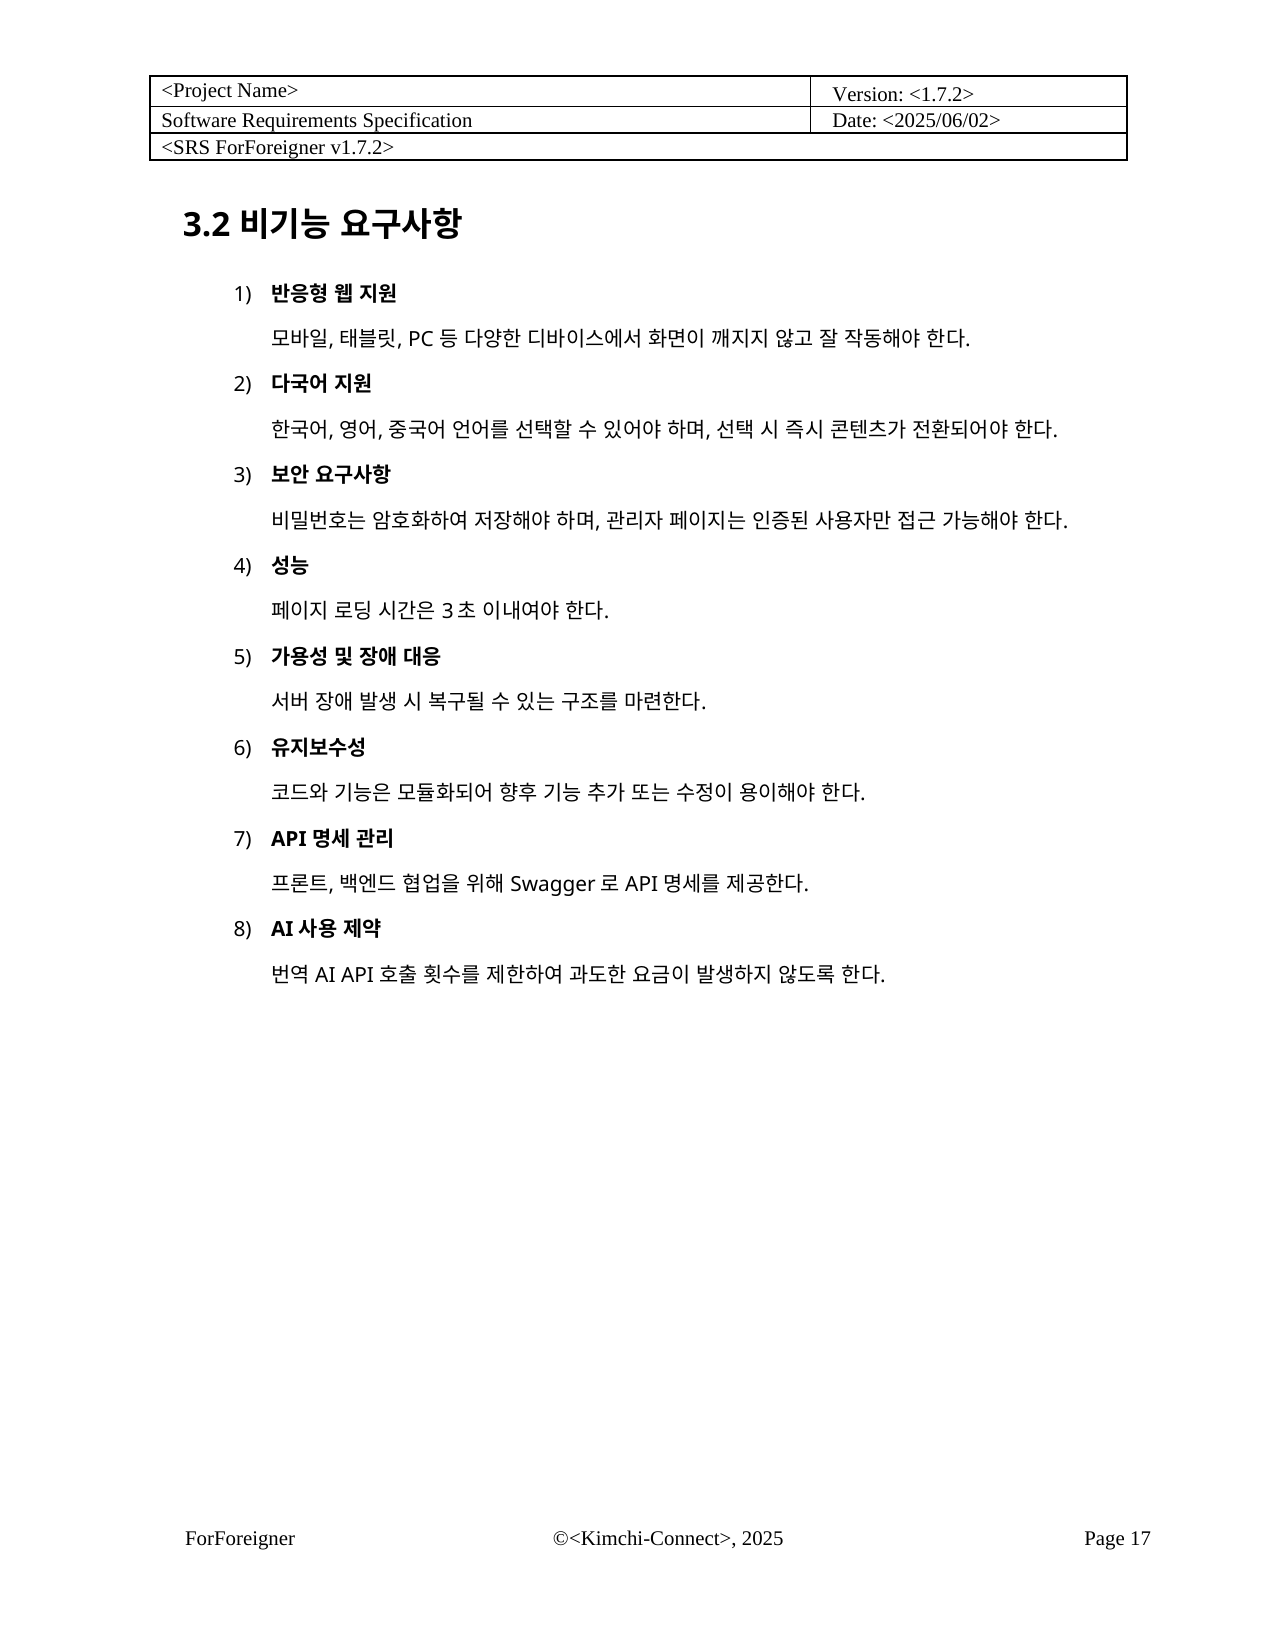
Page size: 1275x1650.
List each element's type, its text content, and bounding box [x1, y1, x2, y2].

text 서버 장애 발생 시 복구될 수 있는 구조를 마련한다. [271, 686, 1125, 716]
text 번역 AI API 호출 횟수를 제한하여 과도한 요금이 발생하지 않도록 한다. [271, 958, 1125, 988]
list 가용성 및 장애 대응 [233, 640, 1125, 670]
text 프론트, 백엔드 협업을 위해 Swagger로 API 명세를 제공한다. [271, 867, 1125, 897]
list API 명세 관리 [233, 822, 1125, 852]
list AI 사용 제약 [233, 913, 1125, 943]
text 한국어, 영어, 중국어 언어를 선택할 수 있어야 하며, 선택 시 즉시 콘텐츠가 전환되어야 한다. [271, 413, 1125, 443]
subtitle 3.2 비기능 요구사항 [150, 198, 1125, 246]
list 성능 [233, 549, 1125, 579]
list 다국어 지원 [233, 368, 1125, 398]
list 유지보수성 [233, 731, 1125, 761]
text 코드와 기능은 모듈화되어 향후 기능 추가 또는 수정이 용이해야 한다. [271, 776, 1125, 807]
text 페이지 로딩 시간은 3초 이내여야 한다. [271, 595, 1125, 625]
list 반응형 웹 지원 [233, 277, 1125, 307]
text 모바일, 태블릿, PC 등 다양한 디바이스에서 화면이 깨지지 않고 잘 작동해야 한다. [271, 322, 1125, 352]
text 비밀번호는 암호화하여 저장해야 하며, 관리자 페이지는 인증된 사용자만 접근 가능해야 한다. [271, 504, 1125, 534]
list 보안 요구사항 [233, 458, 1125, 489]
